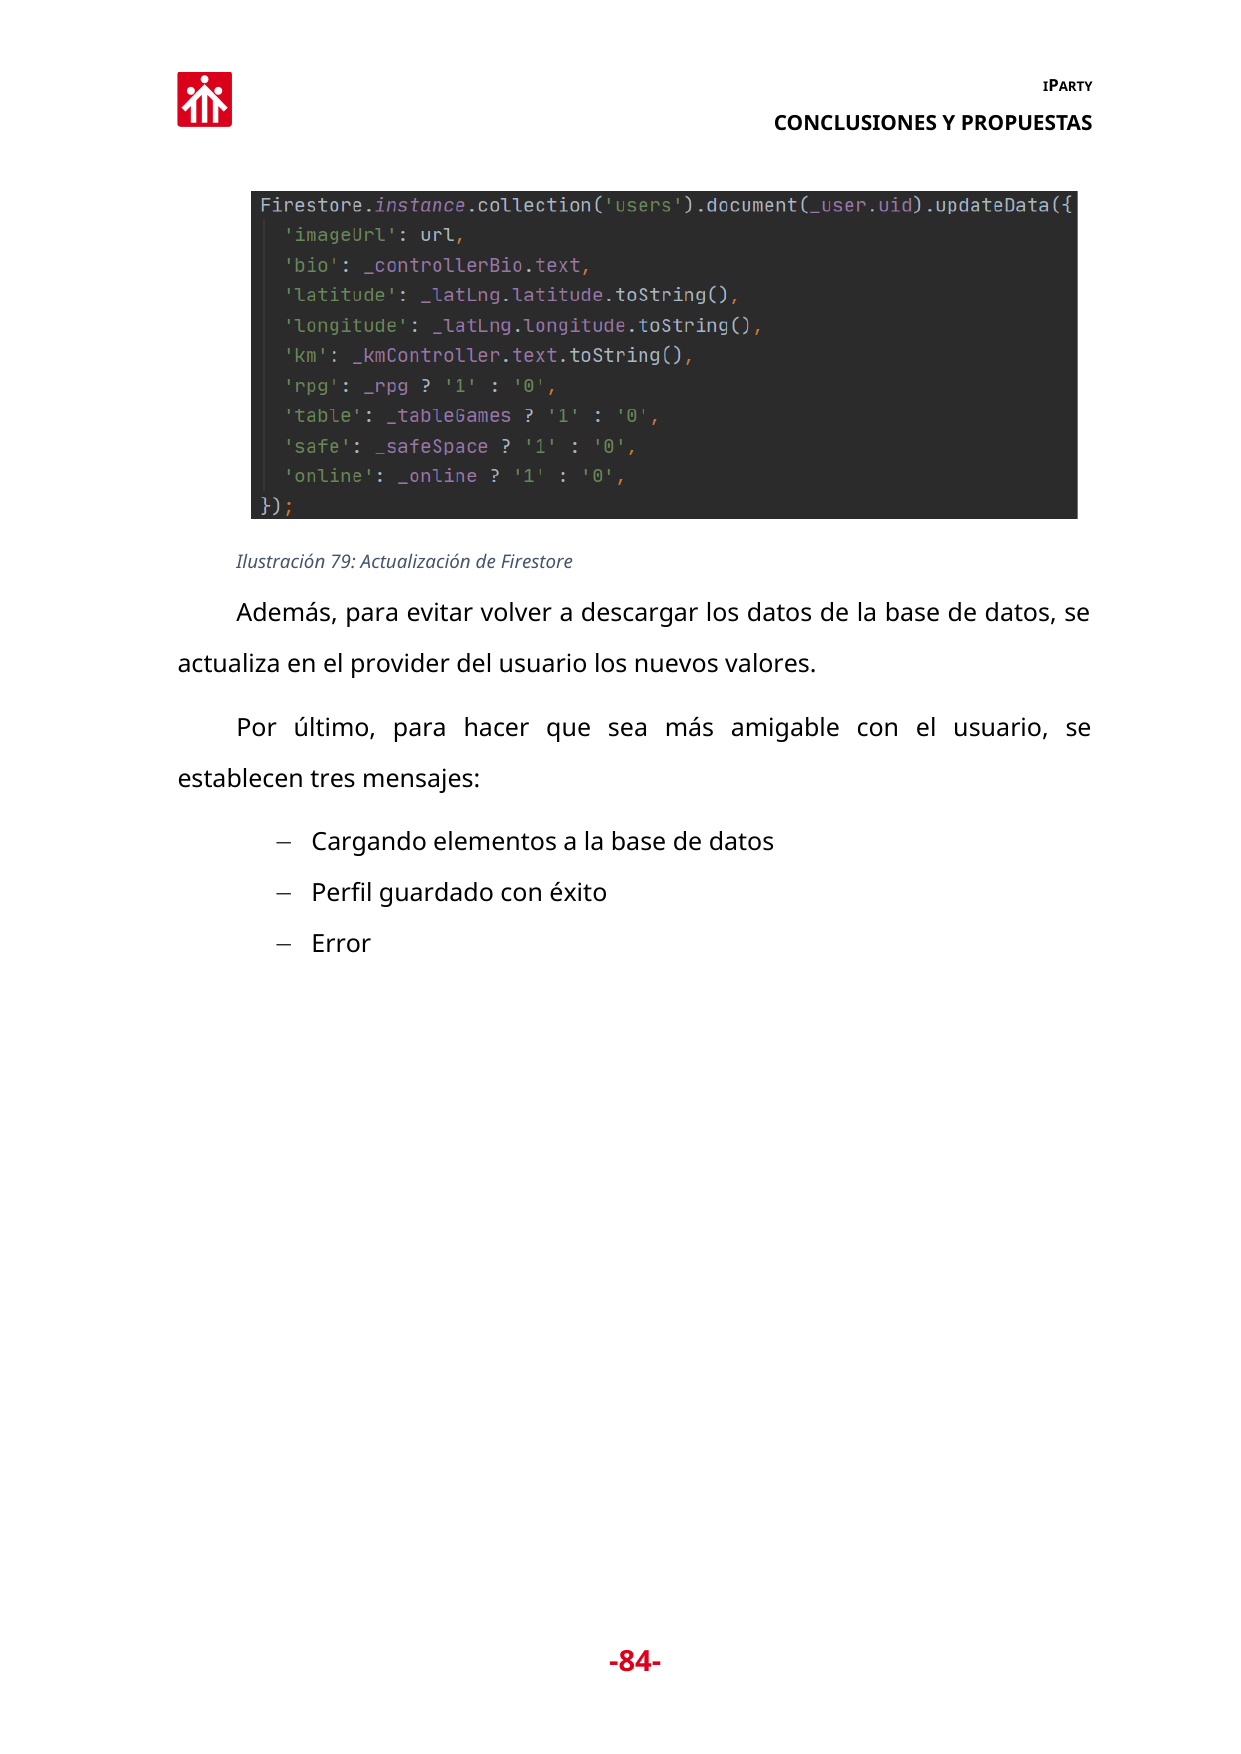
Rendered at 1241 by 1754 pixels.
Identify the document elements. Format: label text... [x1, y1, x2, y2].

list Perfil guardado con éxito [274, 875, 1092, 909]
picture [251, 191, 1078, 519]
list Cargando elementos a la base de datos [274, 824, 1092, 858]
text Además, para evitar volver a descargar los datos de la base de datos, se actualiza en el provider del usuario los nuevos valores. [177, 595, 1092, 680]
text Ilustración 79: Actualización de Firestore [177, 548, 1092, 574]
list Error [274, 926, 1092, 960]
picture [177, 72, 232, 127]
text Por último, para hacer que sea más amigable con el usuario, se establecen tres mensajes: [177, 709, 1092, 794]
